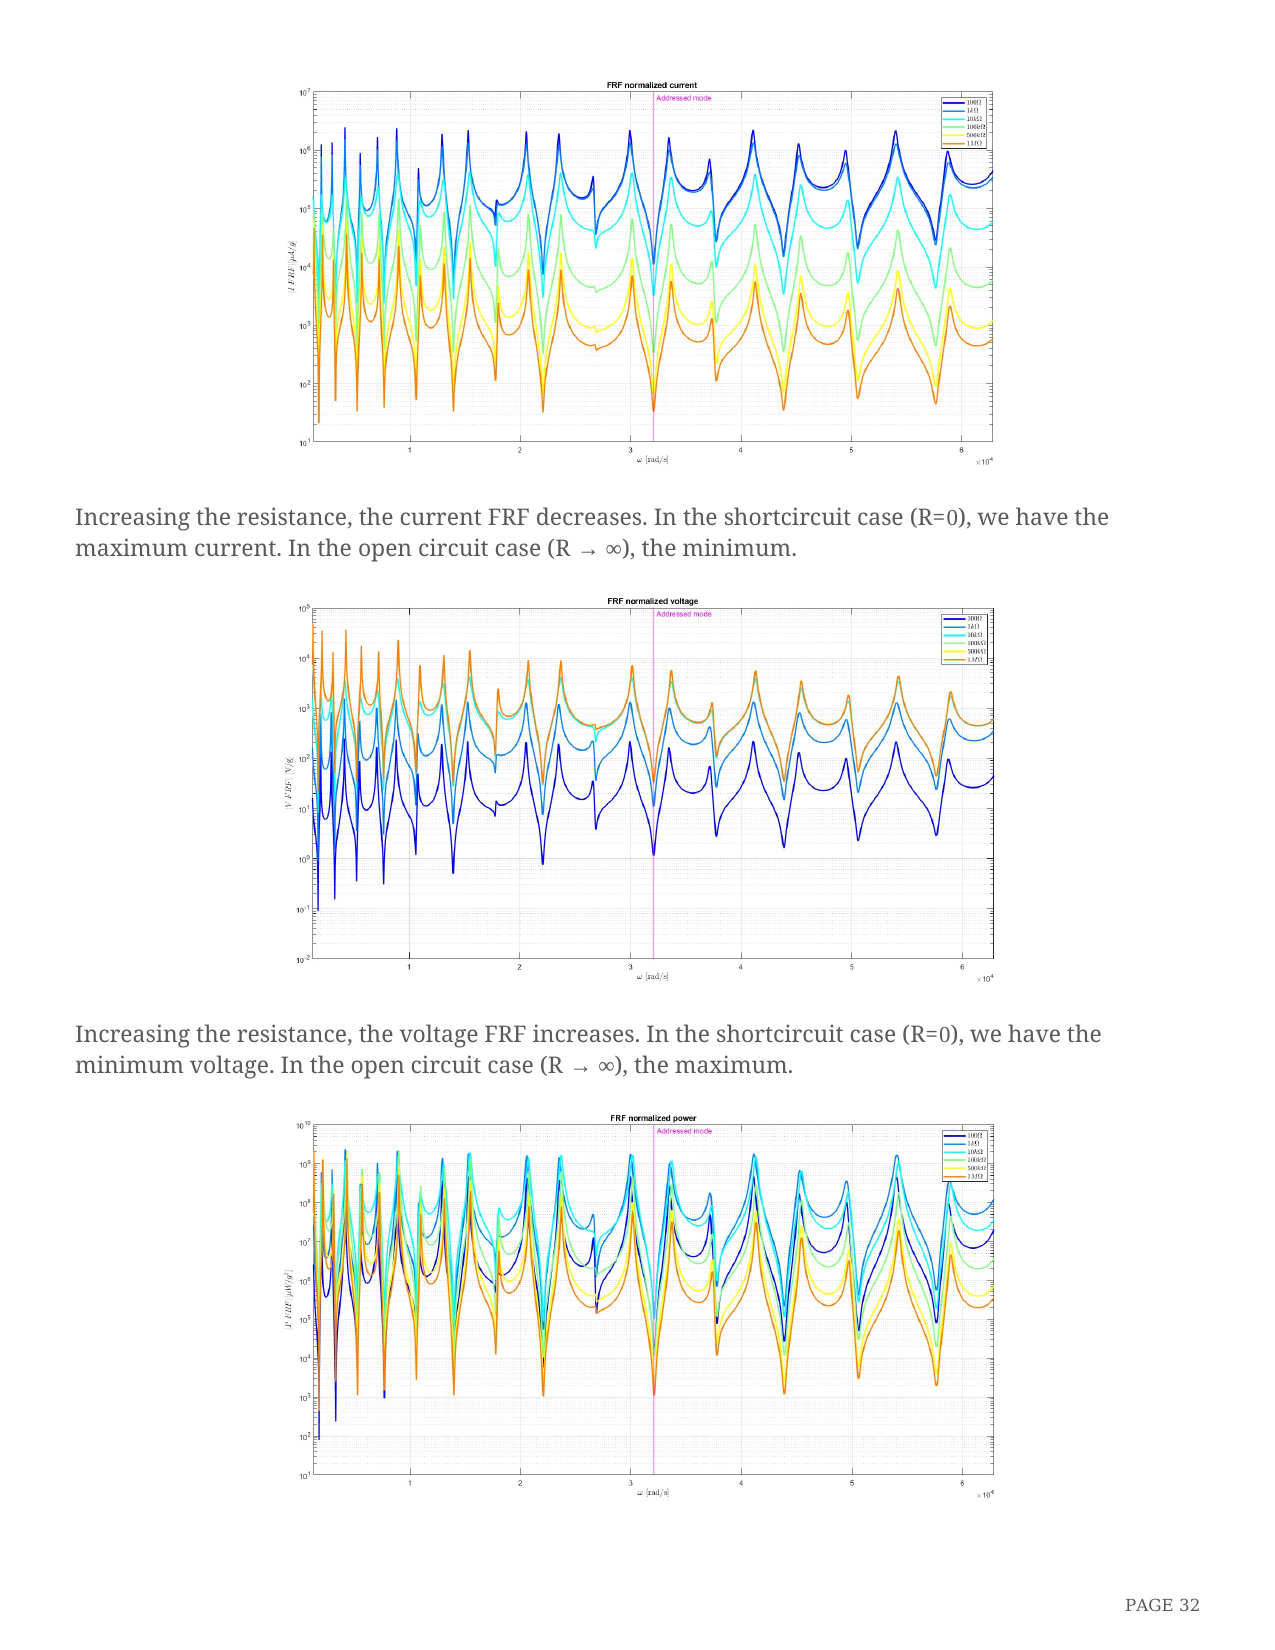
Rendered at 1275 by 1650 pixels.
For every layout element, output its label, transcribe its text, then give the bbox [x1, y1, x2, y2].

text Increasing the resistance, the current FRF decreases. In the shortcircuit case (R=0), we have the maximum current. In the open circuit case (R → ∞), the minimum. [797, 501, 1200, 563]
text Increasing the resistance, the voltage FRF increases. In the shortcircuit case (R=0), we have the minimum voltage. In the open circuit case (R → ∞), the maximum. [793, 1018, 1200, 1080]
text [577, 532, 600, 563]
picture [199, 1092, 1077, 1522]
picture [199, 59, 1076, 489]
picture [198, 575, 1077, 1006]
